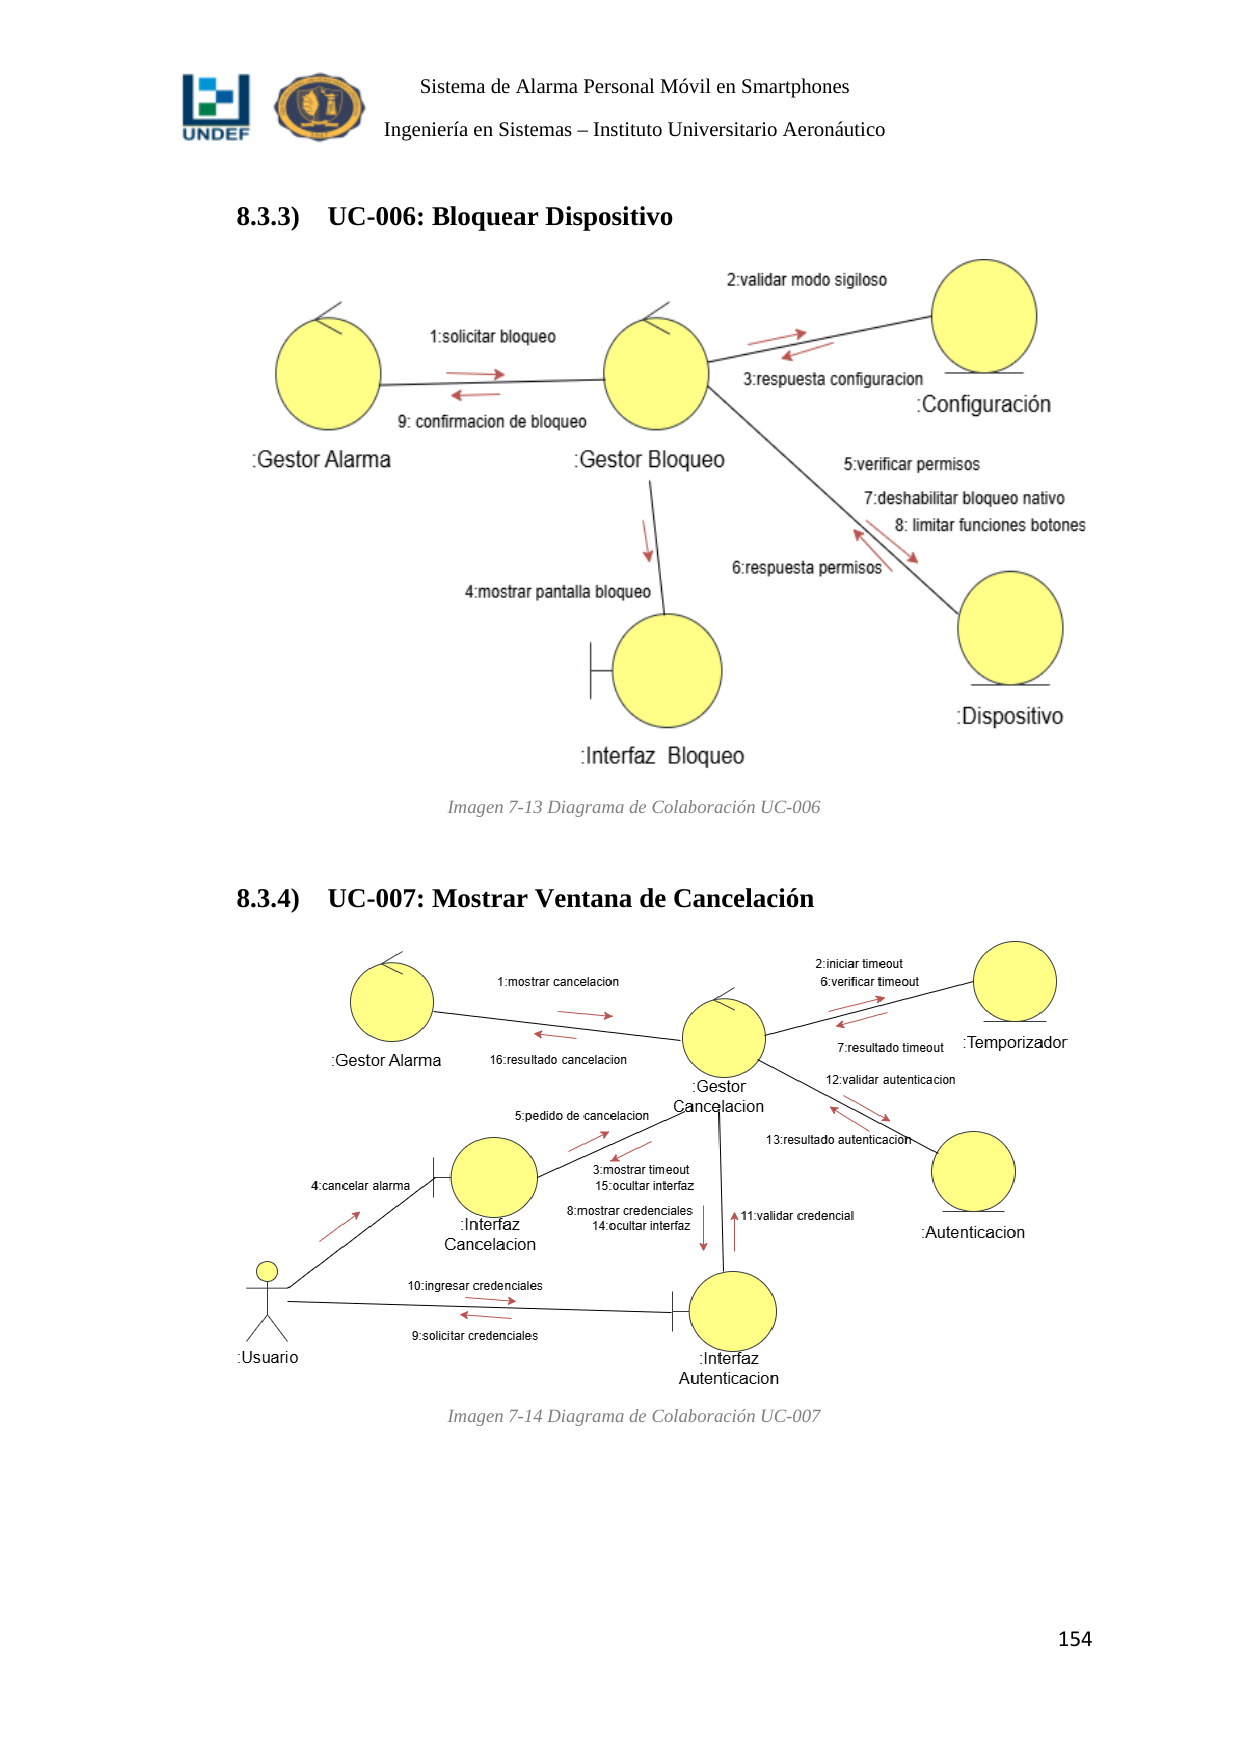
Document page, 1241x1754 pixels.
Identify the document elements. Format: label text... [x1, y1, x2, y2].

picture [177, 68, 373, 147]
picture [236, 259, 1086, 778]
text Imagen 7-14 Diagrama de Colaboración UC-007 [177, 1405, 1092, 1427]
text Imagen 7-13 Diagrama de Colaboración UC-006 [177, 796, 1092, 818]
subtitle UC-007: Mostrar Ventana de Cancelación [236, 882, 1092, 914]
subtitle UC-006: Bloquear Dispositivo [236, 200, 1092, 231]
picture [236, 941, 1068, 1387]
